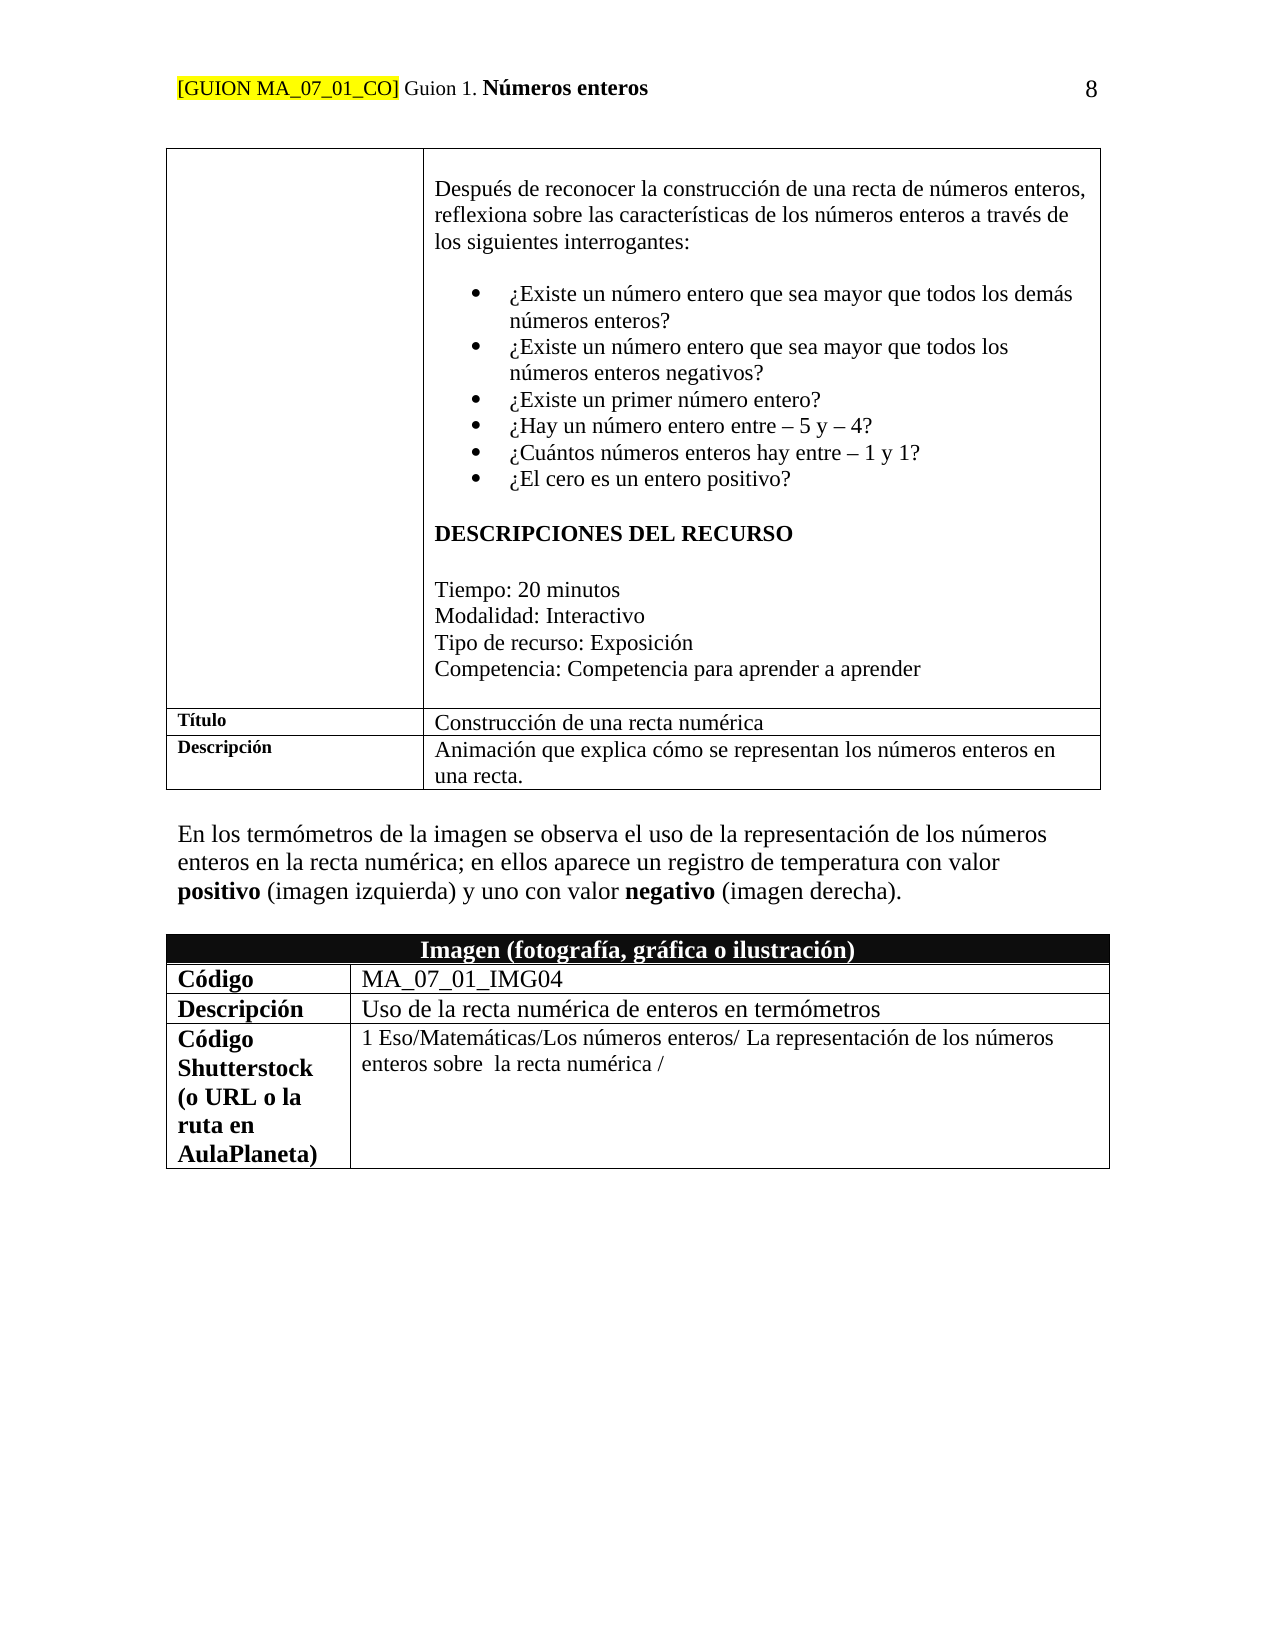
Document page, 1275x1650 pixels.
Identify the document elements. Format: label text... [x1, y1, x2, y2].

table_cell Uso de la recta numérica de enteros en termómetros [351, 994, 1109, 1023]
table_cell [167, 1024, 350, 1168]
table_cell Construcción de una recta numérica [424, 709, 1100, 735]
table_header Imagen (fotografía, gráfica o ilustración) [167, 935, 1109, 963]
table_cell Descripción [167, 736, 423, 789]
table_cell Descripción [167, 994, 350, 1023]
table_cell Título [167, 709, 423, 735]
table_cell MA_07_01_IMG04 [351, 965, 1109, 993]
table_cell Animación que explica cómo se representan los números enteros en una recta. [424, 736, 1100, 789]
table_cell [424, 149, 1100, 708]
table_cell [167, 149, 423, 708]
text En los termómetros de la imagen se observa el uso de la representación de los números enteros en la recta numérica; en ellos aparece un registro de temperatura con valor positivo (imagen izquierda) y uno con valor negativo (imagen derecha). [177, 819, 1098, 905]
table_cell Código [167, 965, 350, 993]
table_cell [351, 1024, 1109, 1168]
